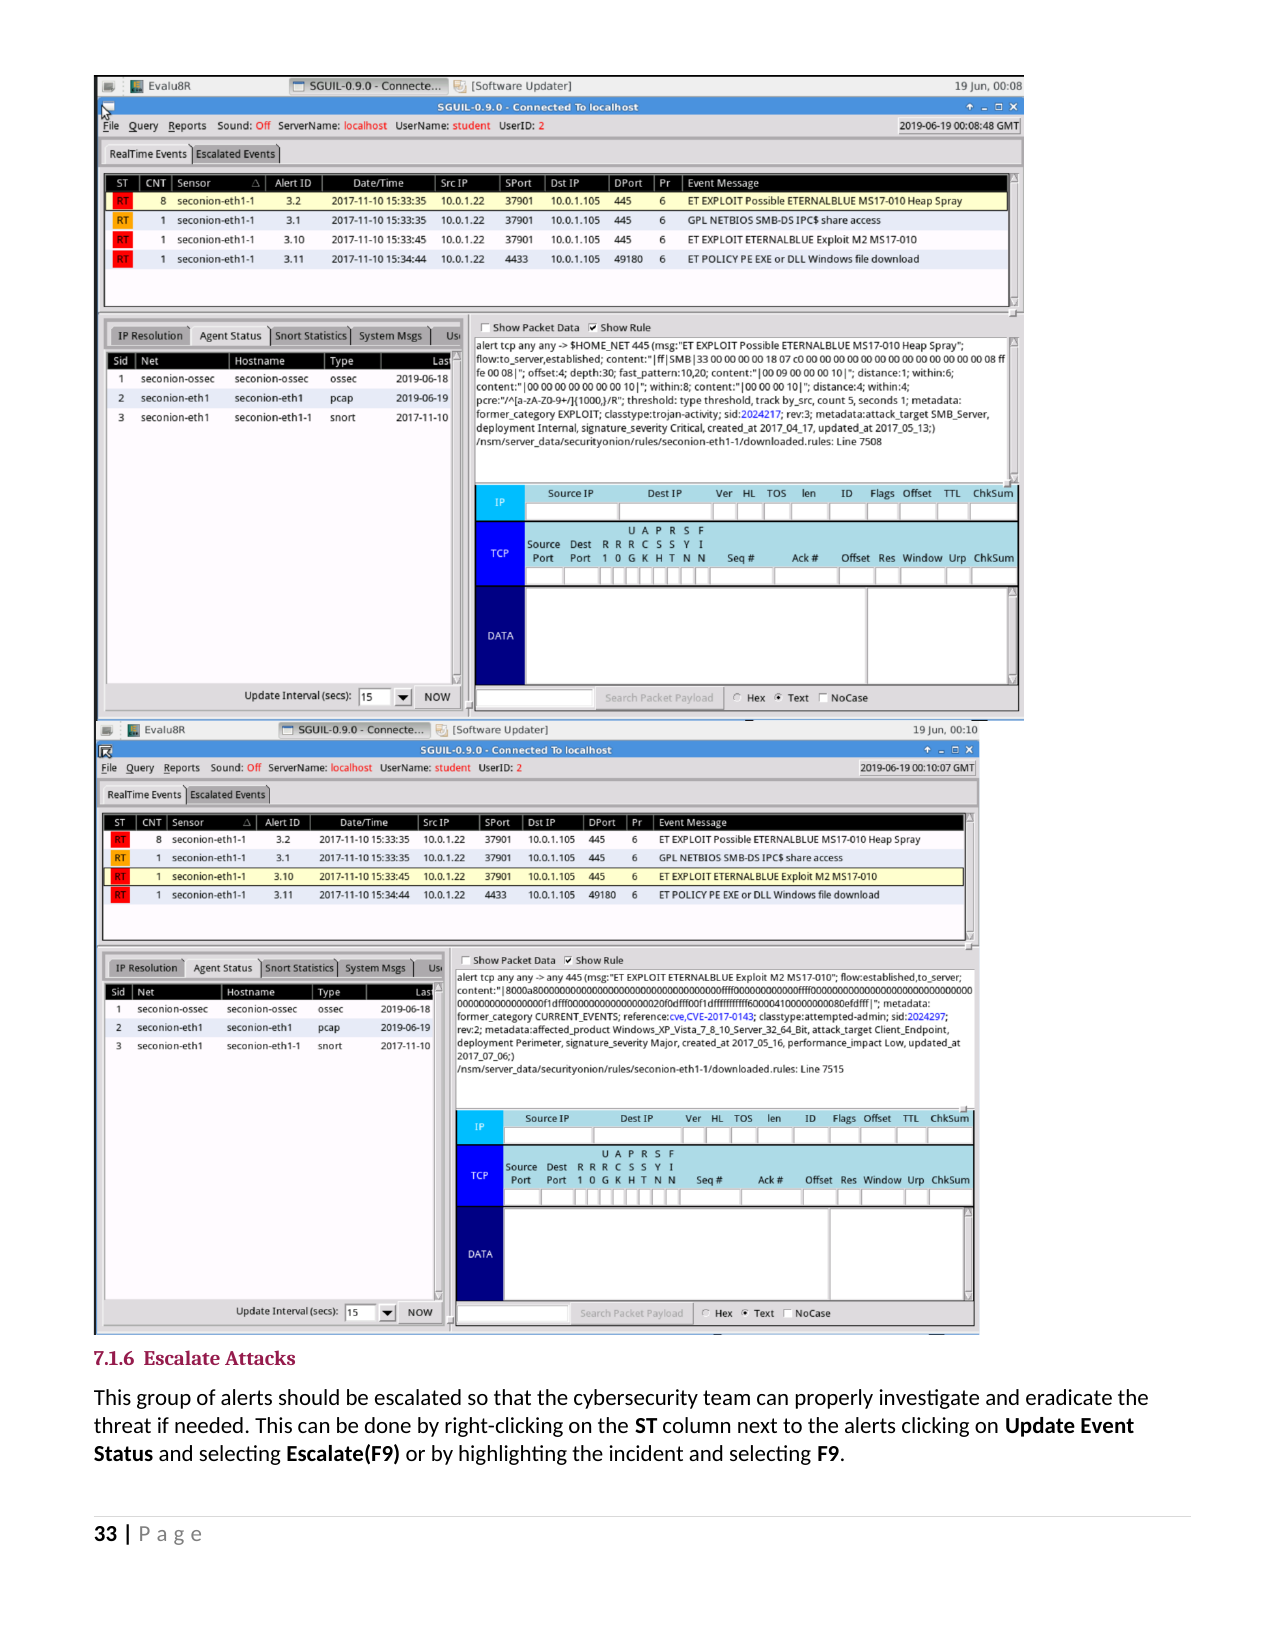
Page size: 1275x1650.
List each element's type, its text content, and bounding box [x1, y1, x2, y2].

picture [93, 75, 1024, 1335]
text This group of alerts should be escalated so that the cybersecurity team can properly investigate and eradicate the threat if needed. This can be done by right-clicking on the ST column next to the alerts clicking on Update Event Status and selecting Escalate(F9) or by highlighting the incident and selecting F9. [94, 1383, 1191, 1467]
subtitle 7.1.6 Escalate Attacks [94, 1347, 1191, 1371]
